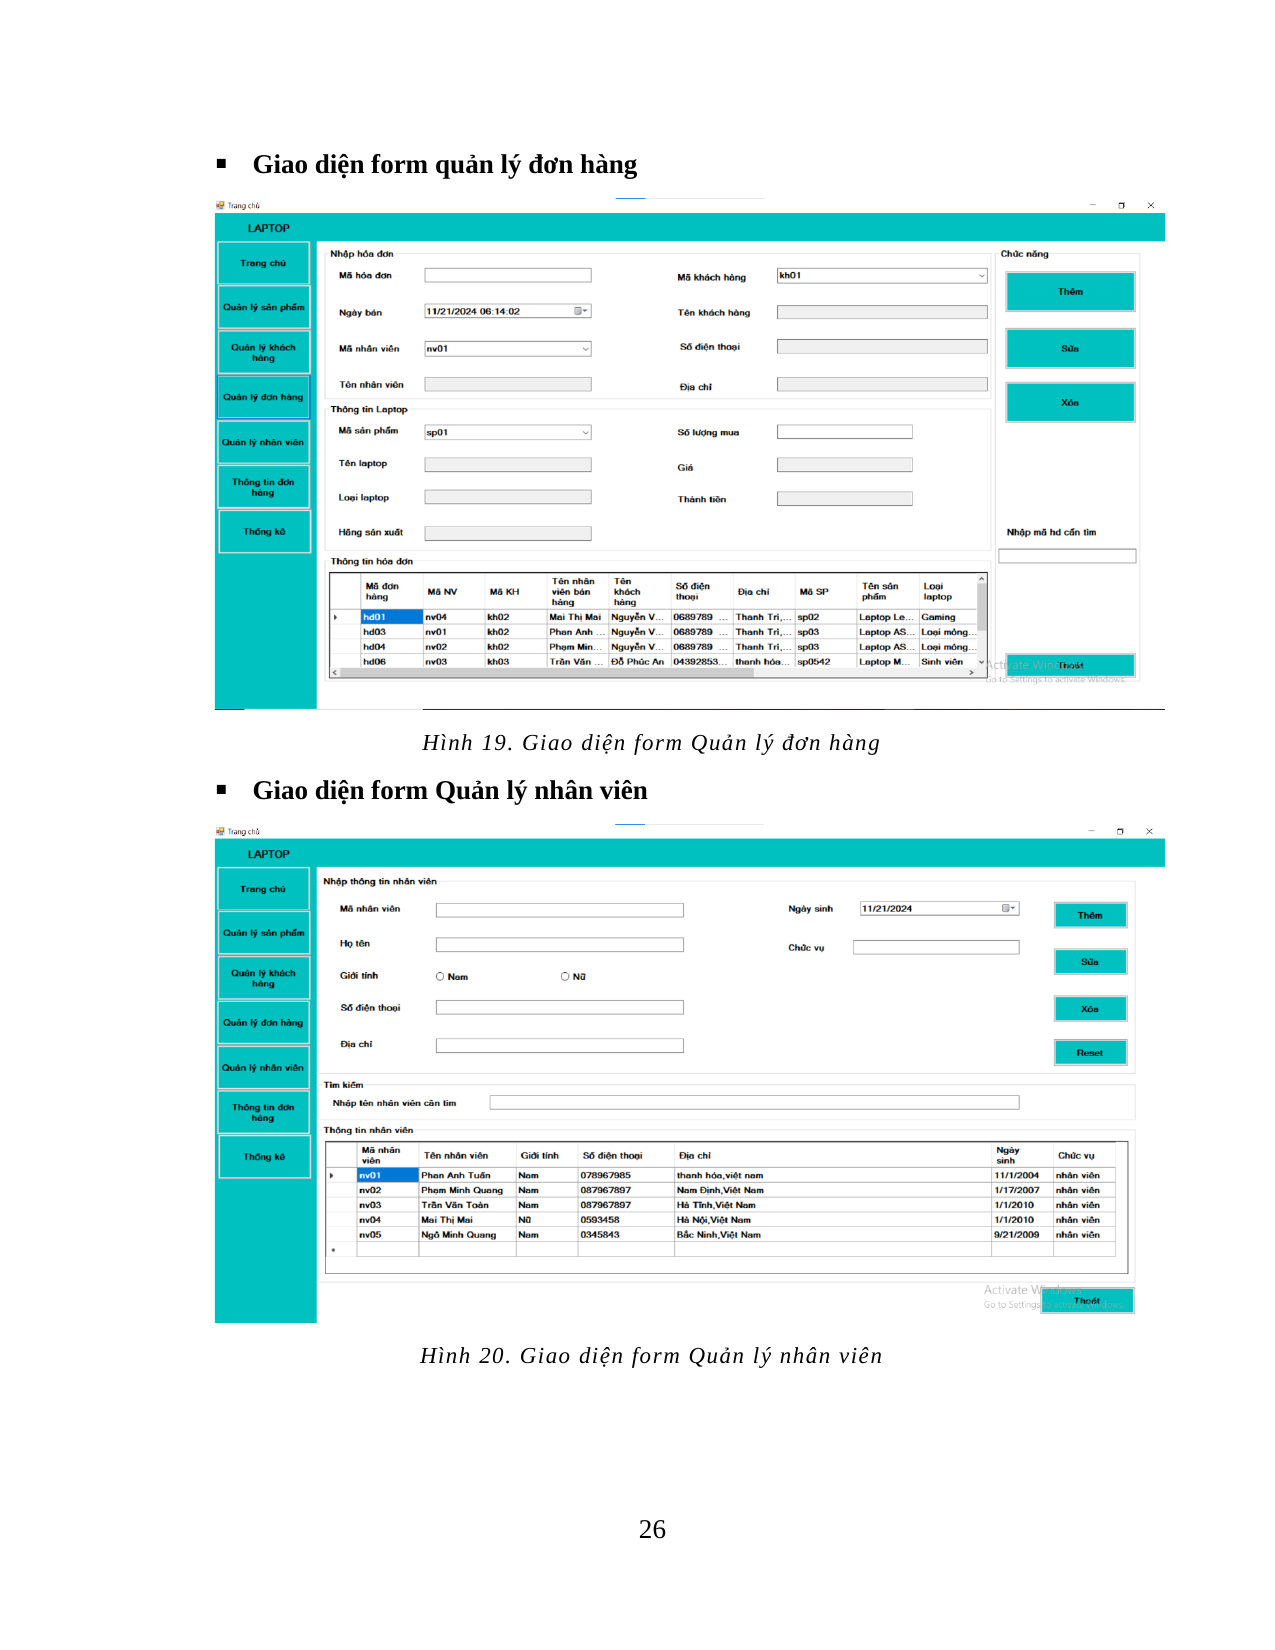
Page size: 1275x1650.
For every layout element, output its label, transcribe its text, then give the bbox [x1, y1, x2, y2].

list Giao diện form quản lý đơn hàng [215, 148, 1127, 179]
subtitle Hình 19. Giao diện form Quản lý đơn hàng [177, 729, 1127, 755]
subtitle Hình 20. Giao diện form Quản lý nhân viên [177, 1342, 1127, 1368]
picture [214, 198, 1165, 710]
list Giao diện form Quản lý nhân viên [215, 774, 1127, 805]
picture [214, 824, 1165, 1323]
